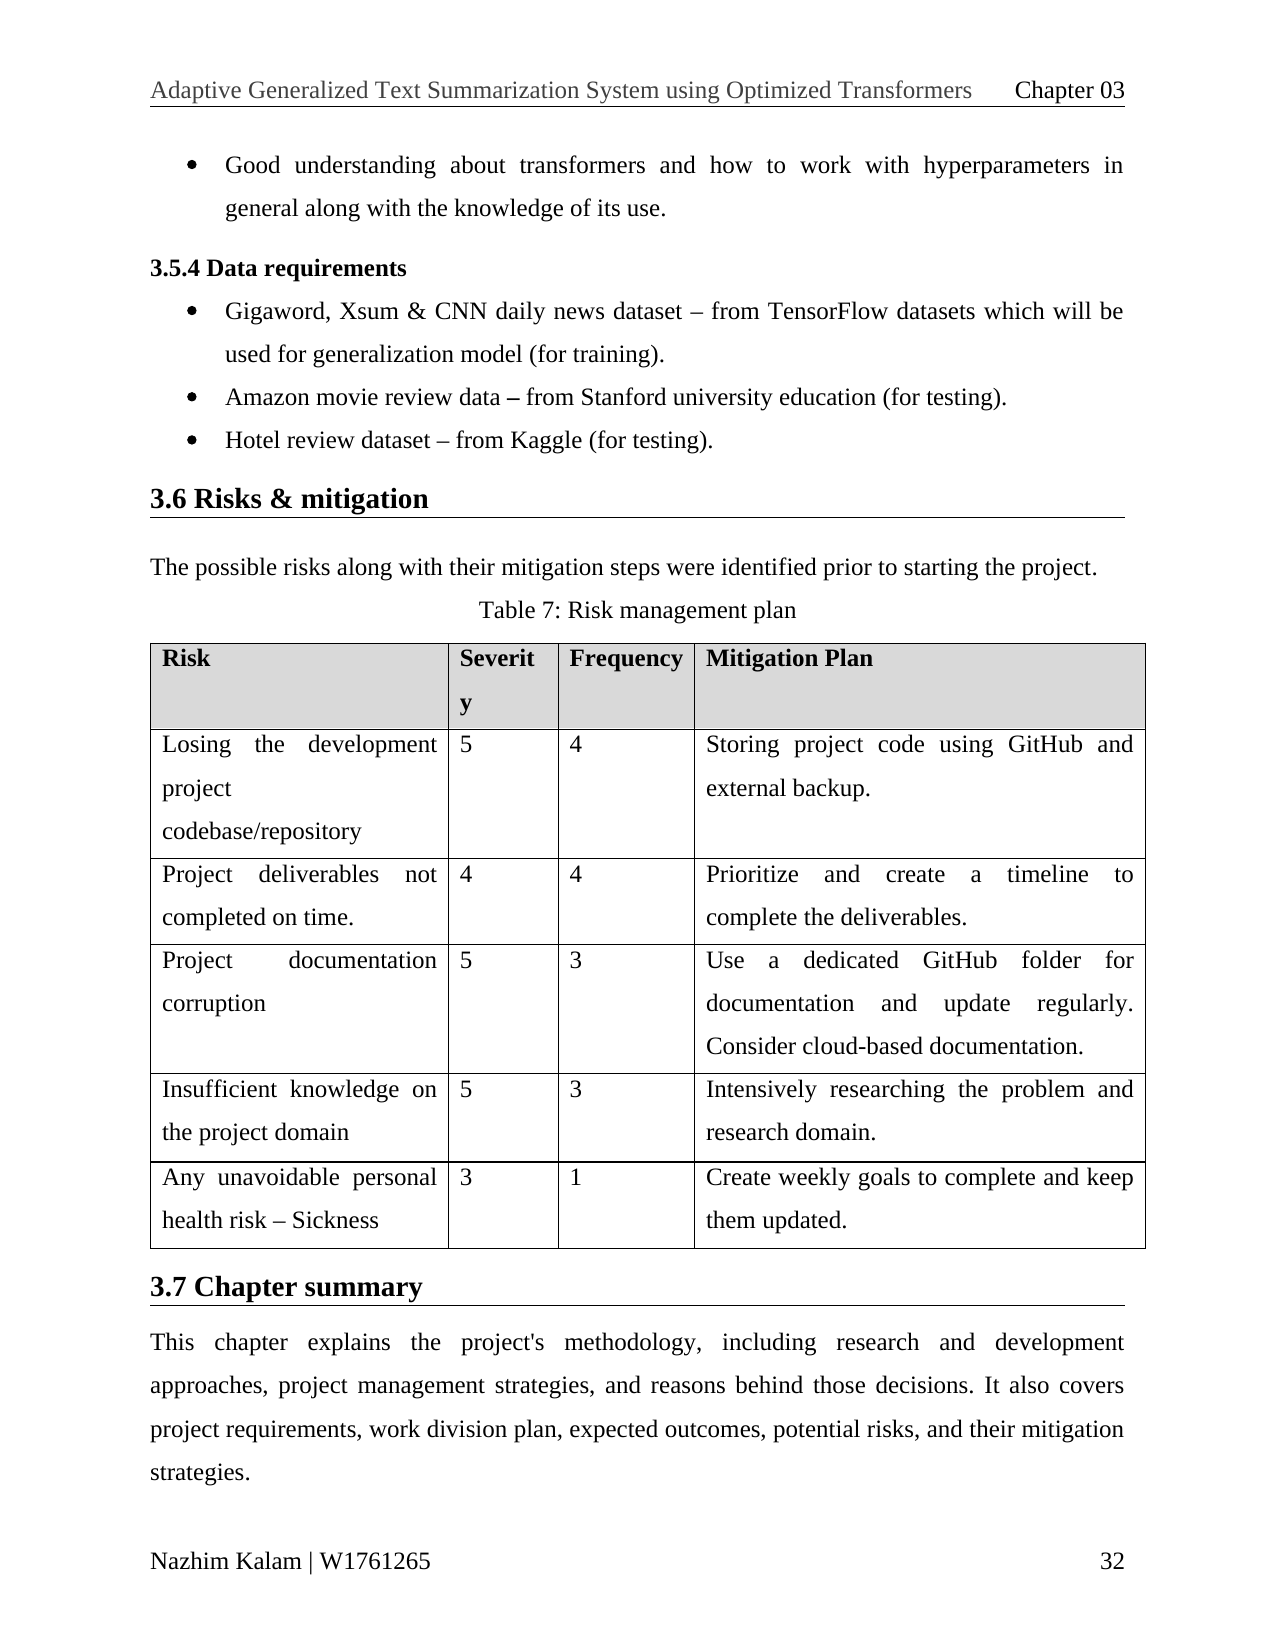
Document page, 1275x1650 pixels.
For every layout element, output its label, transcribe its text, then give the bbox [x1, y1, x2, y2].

table_cell 5 [449, 1074, 558, 1161]
list Amazon movie review data – from Stanford university education (for testing). [187, 382, 1125, 411]
table_header Mitigation Plan [695, 644, 1145, 728]
table_header Severity [449, 644, 558, 728]
table_cell 3 [559, 1074, 694, 1161]
table_cell Create weekly goals to complete and keep them updated. [695, 1163, 1145, 1247]
table_cell 3 [449, 1163, 558, 1247]
table_cell 5 [449, 730, 558, 858]
table_cell Project deliverables not completed on time. [151, 859, 448, 944]
subtitle 3.5.4 Data requirements [150, 253, 1125, 282]
table_cell 3 [559, 945, 694, 1073]
table_cell Insufficient knowledge on the project domain [151, 1074, 448, 1161]
list Good understanding about transformers and how to work with hyperparameters in general along with the knowledge of its use. [187, 150, 1125, 222]
table_cell 4 [449, 859, 558, 944]
table_cell Intensively researching the problem and research domain. [695, 1074, 1145, 1161]
subtitle 3.7 Chapter summary [150, 1269, 1125, 1305]
table_cell Project documentation corruption [151, 945, 448, 1073]
table_cell Losing the development project codebase/repository [151, 730, 448, 858]
list Hotel review dataset – from Kaggle (for testing). [187, 425, 1125, 454]
table_cell Prioritize and create a timeline to complete the deliverables. [695, 859, 1145, 944]
table_cell 1 [559, 1163, 694, 1247]
table_cell 5 [449, 945, 558, 1073]
table_header Frequency [559, 644, 694, 728]
table_header Risk [151, 644, 448, 728]
table_cell Any unavoidable personal health risk – Sickness [151, 1163, 448, 1247]
text The possible risks along with their mitigation steps were identified prior to starting the project. [150, 552, 1125, 580]
text This chapter explains the project's methodology, including research and development approaches, project management strategies, and reasons behind those decisions. It also covers project requirements, work division plan, expected outcomes, potential risks, and their mitigation strategies. [150, 1327, 1125, 1486]
text Table 7: Risk management plan [150, 595, 1125, 623]
table_cell 4 [559, 730, 694, 858]
table_cell Use a dedicated GitHub folder for documentation and update regularly. Consider cloud-based documentation. [695, 945, 1145, 1073]
list Gigaword, Xsum & CNN daily news dataset – from TensorFlow datasets which will be used for generalization model (for training). [187, 296, 1125, 368]
table_cell 4 [559, 859, 694, 944]
subtitle 3.6 Risks & mitigation [150, 481, 1125, 517]
table_cell Storing project code using GitHub and external backup. [695, 730, 1145, 858]
